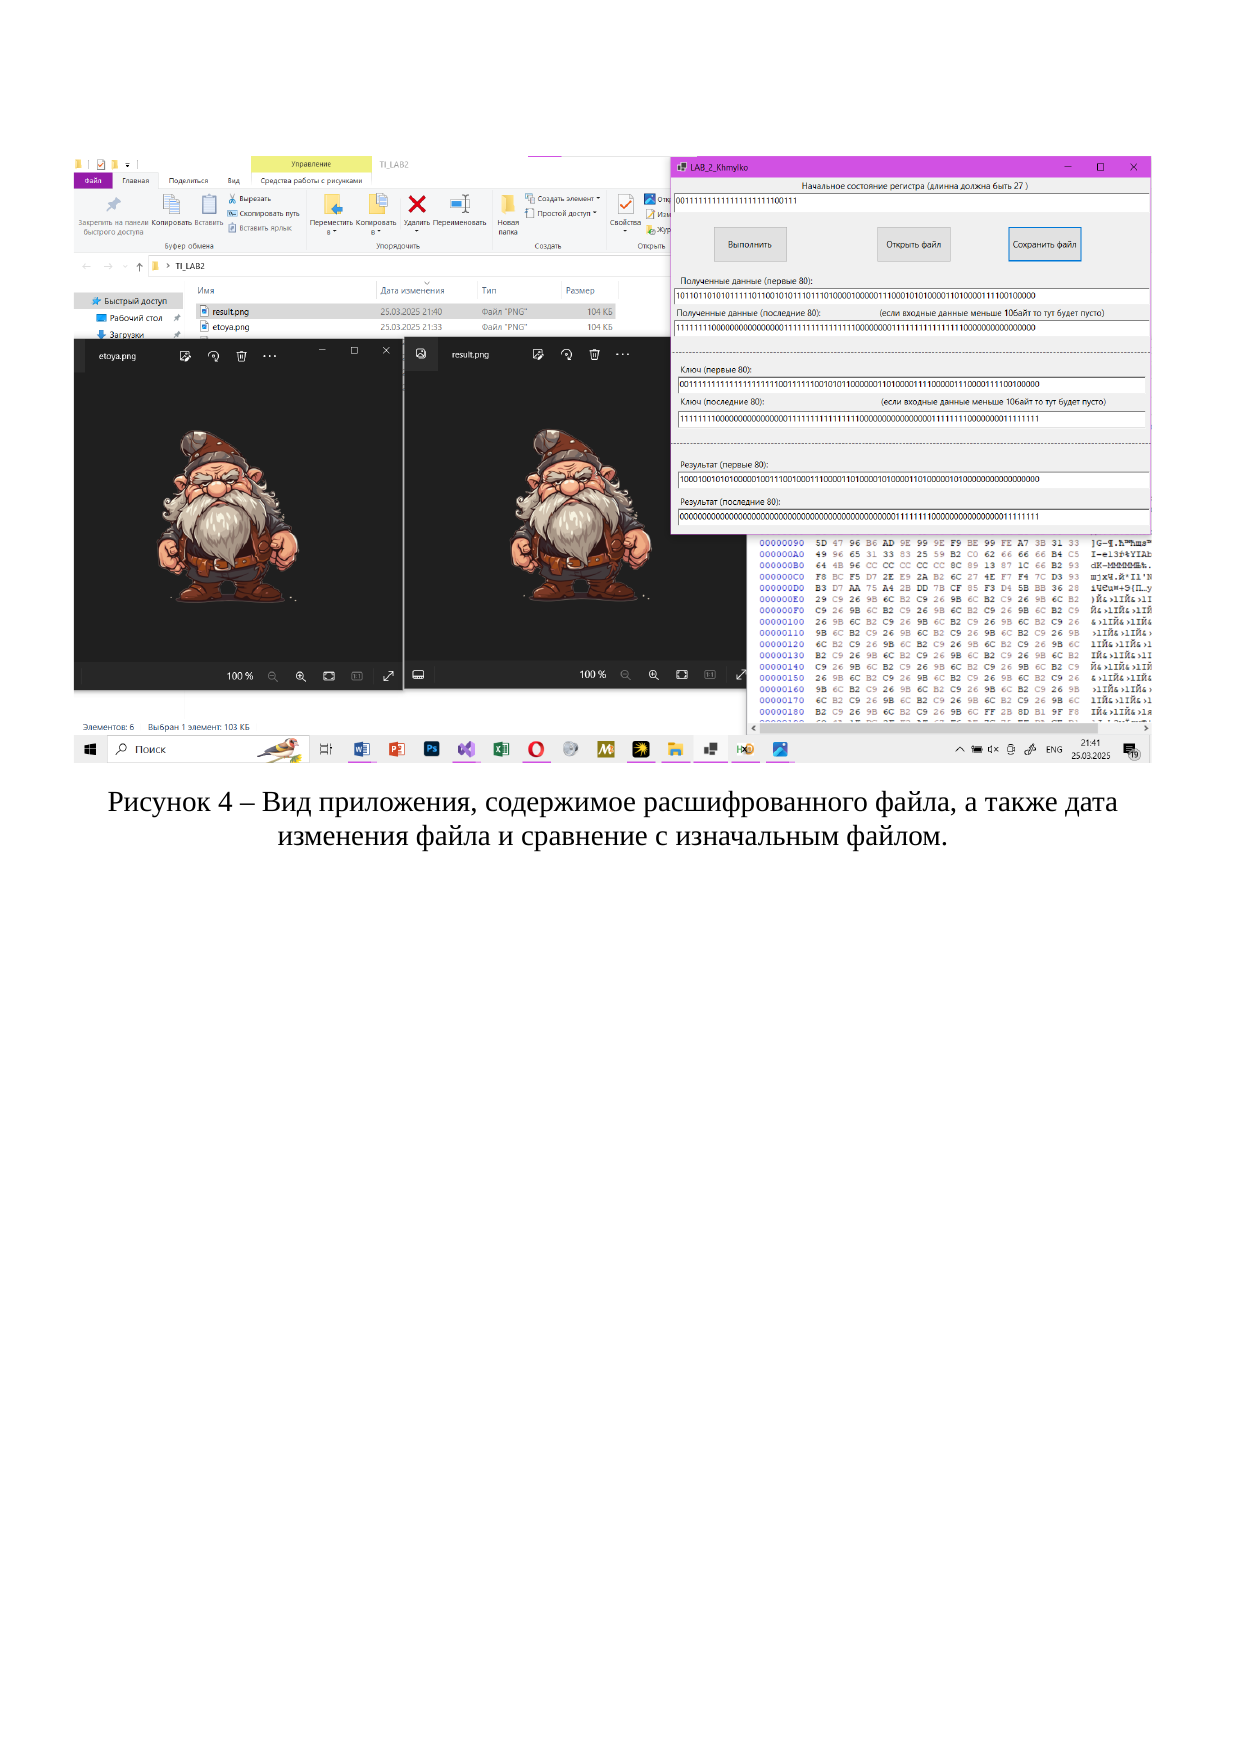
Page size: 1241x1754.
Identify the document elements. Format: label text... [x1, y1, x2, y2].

picture [73, 156, 1152, 763]
